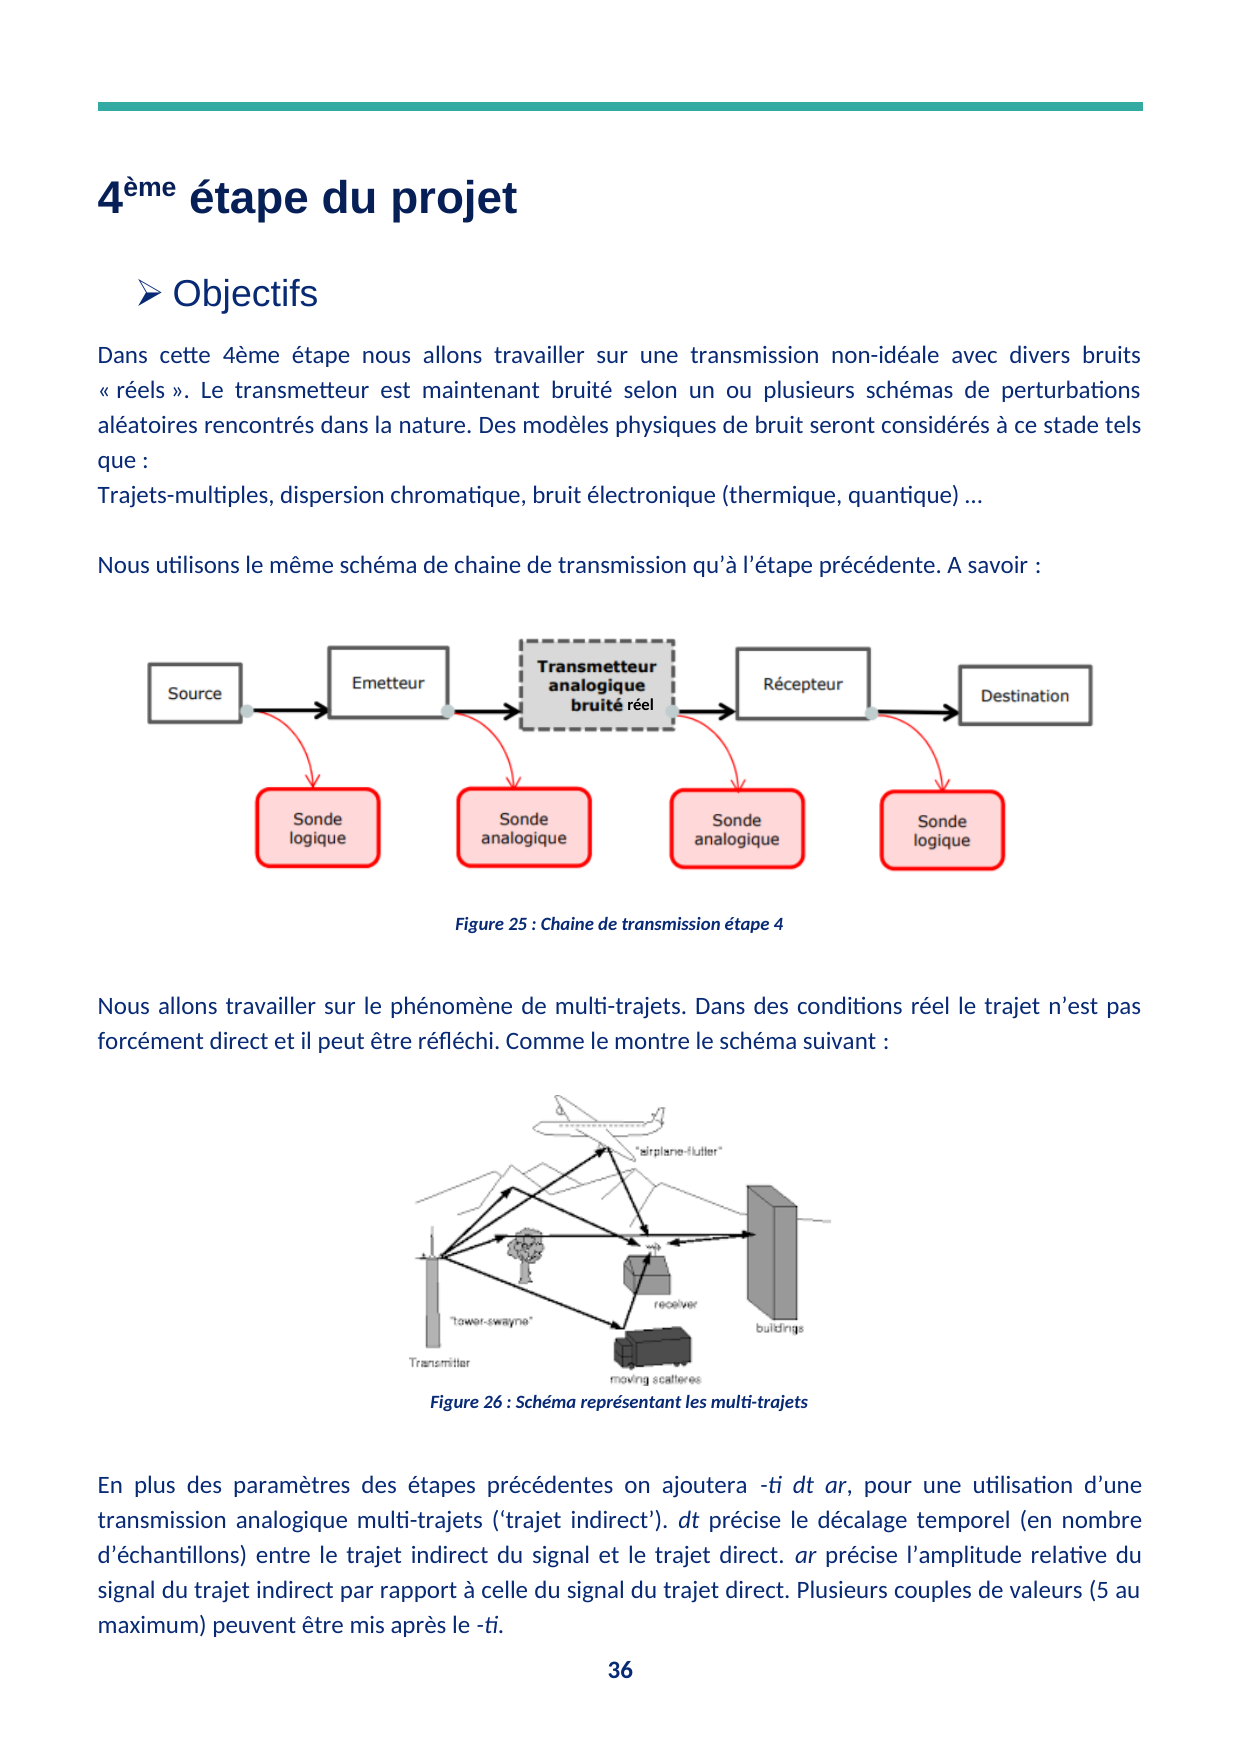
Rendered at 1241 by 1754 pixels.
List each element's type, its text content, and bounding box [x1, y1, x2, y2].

picture [97, 584, 1143, 908]
text Nous utilisons le même schéma de chaine de transmission qu’à l’étape précédente. A savoir : [97, 549, 1143, 579]
text En plus des paramètres des étapes précédentes on ajoutera -ti dt ar, pour une utilisation d’une transmission analogique multi-trajets (‘trajet indirect’). dt précise le décalage temporel (en nombre d’échantillons) entre le trajet indirect du signal et le trajet direct. ar précise l’amplitude relative du signal du trajet indirect par rapport à celle du signal du trajet direct. Plusieurs couples de valeurs (5 au maximum) peuvent être mis après le -ti. [97, 1469, 1143, 1640]
subtitle Objectifs [135, 271, 1143, 314]
subtitle 4ème étape du projet [97, 171, 1143, 224]
text Trajets-multiples, dispersion chromatique, bruit électronique (thermique, quantique) … [97, 479, 1143, 509]
text Nous allons travailler sur le phénomène de multi-trajets. Dans des conditions réel le trajet n’est pas forcément direct et il peut être réfléchi. Comme le montre le schéma suivant : [97, 990, 1143, 1056]
text Dans cette 4ème étape nous allons travailler sur une transmission non-idéale avec divers bruits « réels ». Le transmetteur est maintenant bruité selon un ou plusieurs schémas de perturbations aléatoires rencontrés dans la nature. Des modèles physiques de bruit seront considérés à ce stade tels que : [97, 339, 1143, 474]
picture [409, 1095, 832, 1386]
